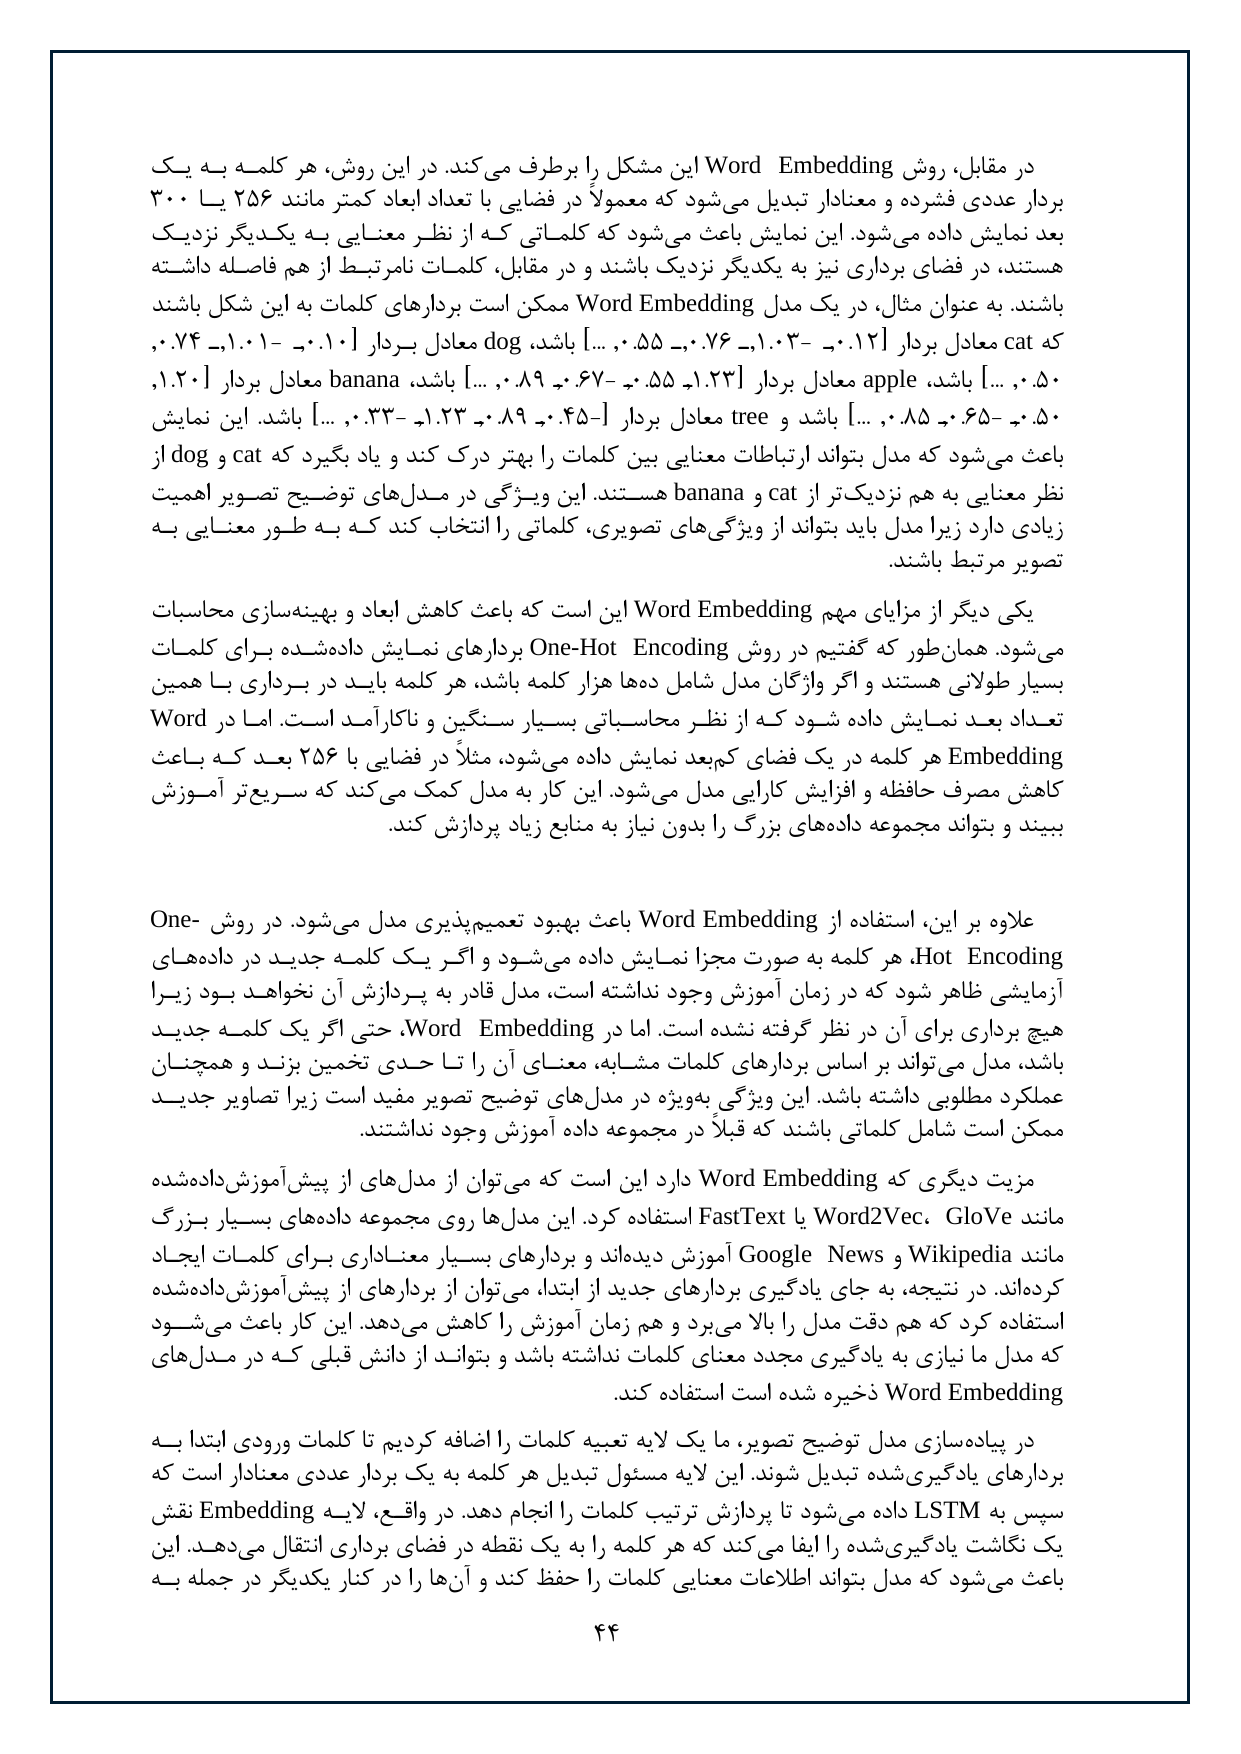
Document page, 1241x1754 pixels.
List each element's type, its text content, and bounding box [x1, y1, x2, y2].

text در مقابل، روش Word Embedding این مشکل را برطرف می‌کند. در این روش، هر کلمه به یک بردار عددی فشرده و معنادار تبدیل می‌شود که معمولاً در فضایی با تعداد ابعاد کمتر مانند ۲۵۶ یا ۳۰۰ بعد نمایش داده می‌شود. این نمایش باعث می‌شود که کلماتی که از نظر معنایی به یکدیگر نزدیک هستند، در فضای برداری نیز به یکدیگر نزدیک باشند و در مقابل، کلمات نامرتبط از هم فاصله داشته باشند. به عنوان مثال، در یک مدل Word Embedding ممکن است بردارهای کلمات به این شکل باشند که cat معادل بردار [0.12, -1.03, 0.76, 0.55, ...] باشد، dog معادل بردار [0.10, -1.01, 0.74, 0.50, ...] باشد، apple معادل بردار [1.23, 0.55, -0.67, 0.89, ...] باشد، banana معادل بردار [1.20, 0.50, -0.65, 0.85, ...] باشد و tree معادل بردار [-0.45, 0.89, 1.23, -0.33, ...] باشد. این نمایش باعث می‌شود که مدل بتواند ارتباطات معنایی بین کلمات را بهتر درک کند و یاد بگیرد که cat و dog از نظر معنایی به هم نزدیک‌تر از cat و banana هستند. این ویژگی در مدل‌های توضیح تصویر اهمیت زیادی دارد زیرا مدل باید بتواند از ویژگی‌های تصویری، کلماتی را انتخاب کند که به طور معنایی به تصویر مرتبط باشند. [150, 150, 1063, 577]
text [150, 1428, 1063, 1596]
text علاوه بر این، استفاده از Word Embedding باعث بهبود تعمیم‌پذیری مدل می‌شود. در روش One-Hot Encoding، هر کلمه به صورت مجزا نمایش داده می‌شود و اگر یک کلمه جدید در داده‌های آزمایشی ظاهر شود که در زمان آموزش وجود نداشته است، مدل قادر به پردازش آن نخواهد بود زیرا هیچ برداری برای آن در نظر گرفته نشده است. اما در Word Embedding، حتی اگر یک کلمه جدید باشد، مدل می‌تواند بر اساس بردارهای کلمات مشابه، معنای آن را تا حدی تخمین بزند و همچنان عملکرد مطلوبی داشته باشد. این ویژگی به‌ویژه در مدل‌های توضیح تصویر مفید است زیرا تصاویر جدید ممکن است شامل کلماتی باشند که قبلاً در مجموعه داده آموزش وجود نداشتند. [150, 904, 1063, 1147]
text مزیت دیگری که Word Embedding دارد این است که می‌توان از مدل‌های از پیش‌آموزش‌داده‌شده مانند Word2Vec، GloVe یا FastText استفاده کرد. این مدل‌ها روی مجموعه داده‌های بسیار بزرگ مانند Wikipedia و Google News آموزش دیده‌اند و بردارهای بسیار معناداری برای کلمات ایجاد کرده‌اند. در نتیجه، به جای یادگیری بردارهای جدید از ابتدا، می‌توان از بردارهای از پیش‌آموزش‌داده‌شده استفاده کرد که هم دقت مدل را بالا می‌برد و هم زمان آموزش را کاهش می‌دهد. این کار باعث می‌شود که مدل ما نیازی به یادگیری مجدد معنای کلمات نداشته باشد و بتواند از دانش قبلی که در مدل‌های Word Embedding ذخیره شده است استفاده کند. [150, 1163, 1063, 1411]
text یکی دیگر از مزایای مهم Word Embedding این است که باعث کاهش ابعاد و بهینه‌سازی محاسبات می‌شود. همان‌طور که گفتیم در روش One-Hot Encoding بردارهای نمایش داده‌شده برای کلمات بسیار طولانی هستند و اگر واژگان مدل شامل ده‌ها هزار کلمه باشد، هر کلمه باید در برداری با همین تعداد بعد نمایش داده شود که از نظر محاسباتی بسیار سنگین و ناکارآمد است. اما در Word Embedding هر کلمه در یک فضای کم‌بعد نمایش داده می‌شود، مثلاً در فضایی با ۲۵۶ بعد که باعث کاهش مصرف حافظه و افزایش کارایی مدل می‌شود. این کار به مدل کمک می‌کند که سریع‌تر آموزش ببیند و بتواند مجموعه داده‌های بزرگ را بدون نیاز به منابع زیاد پردازش کند. [150, 594, 1063, 841]
